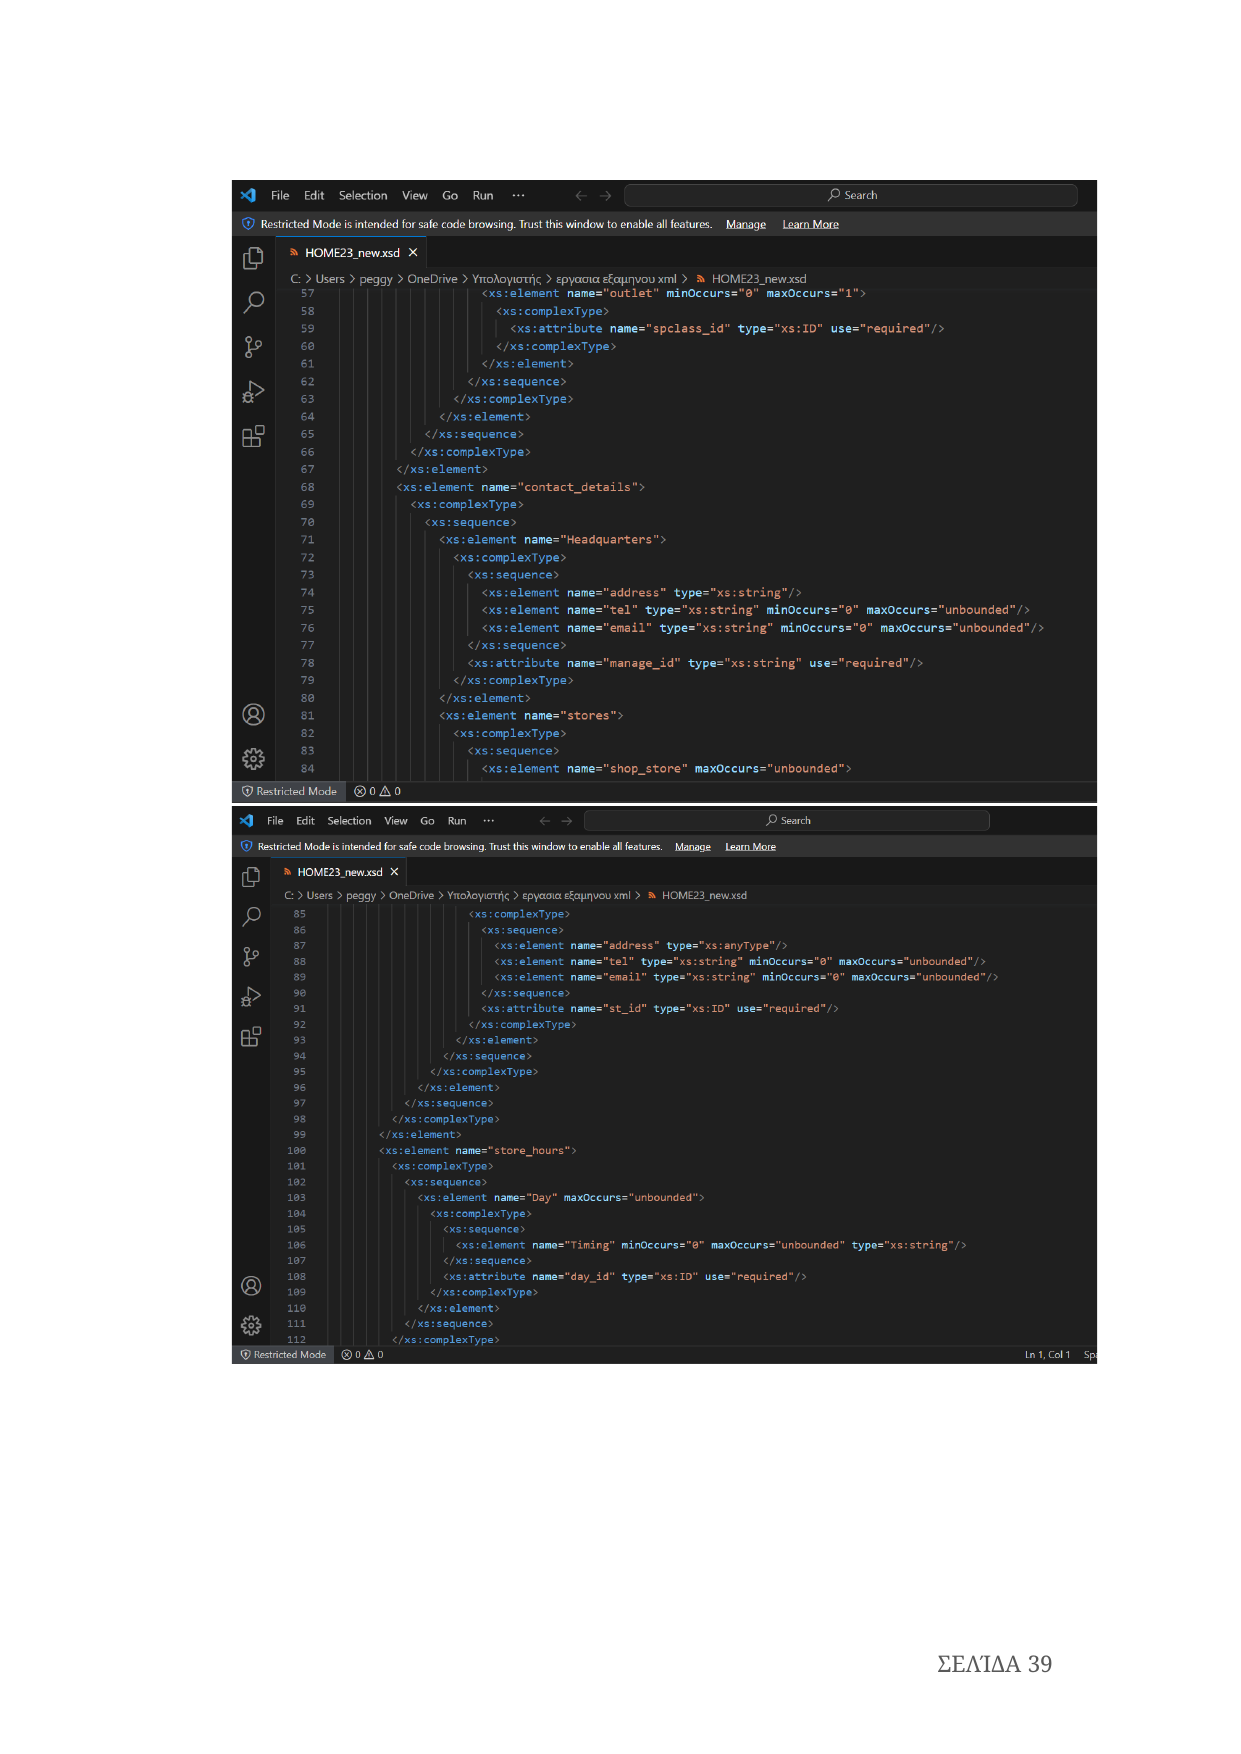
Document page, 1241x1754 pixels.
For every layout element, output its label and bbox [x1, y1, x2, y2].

picture [231, 180, 1098, 803]
picture [231, 806, 1098, 1364]
